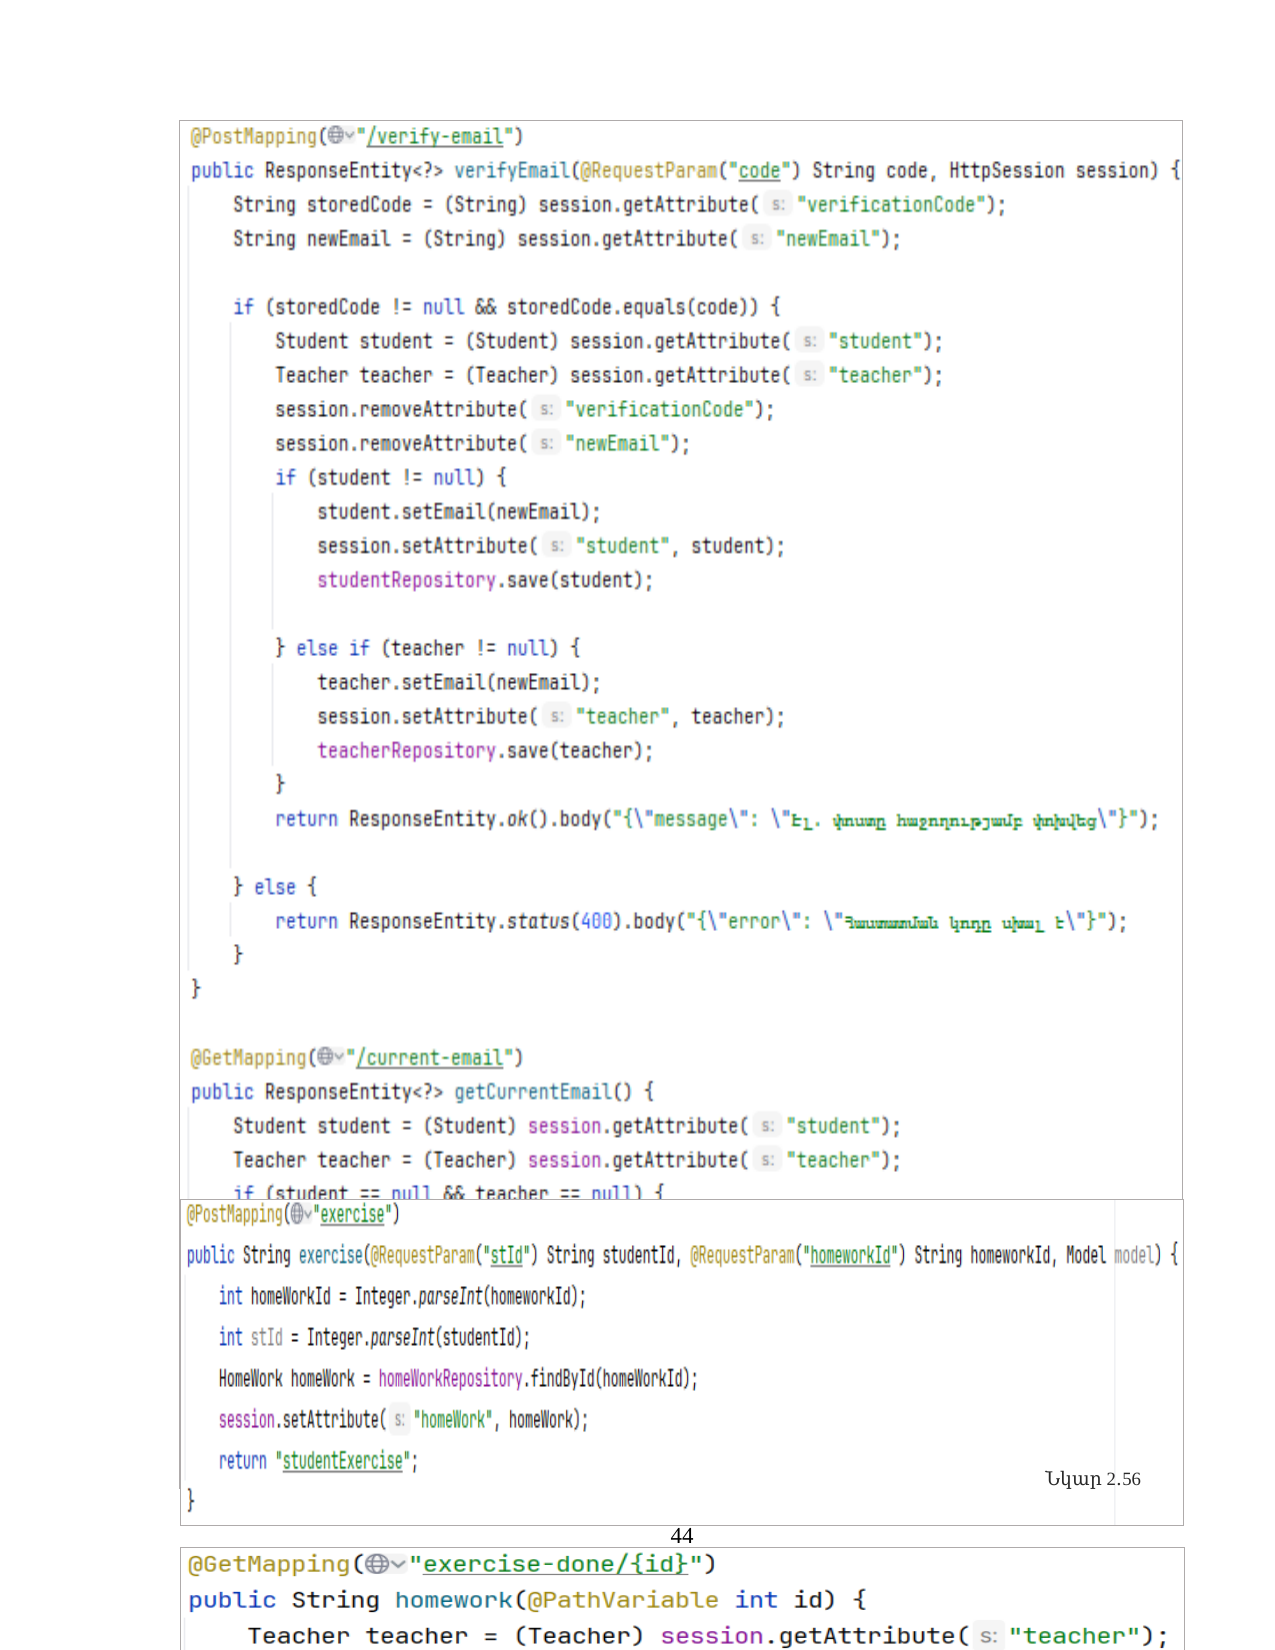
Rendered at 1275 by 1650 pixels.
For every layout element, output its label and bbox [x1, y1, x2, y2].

picture [181, 1200, 1183, 1525]
picture [180, 121, 1182, 1199]
picture [181, 1548, 1184, 1650]
